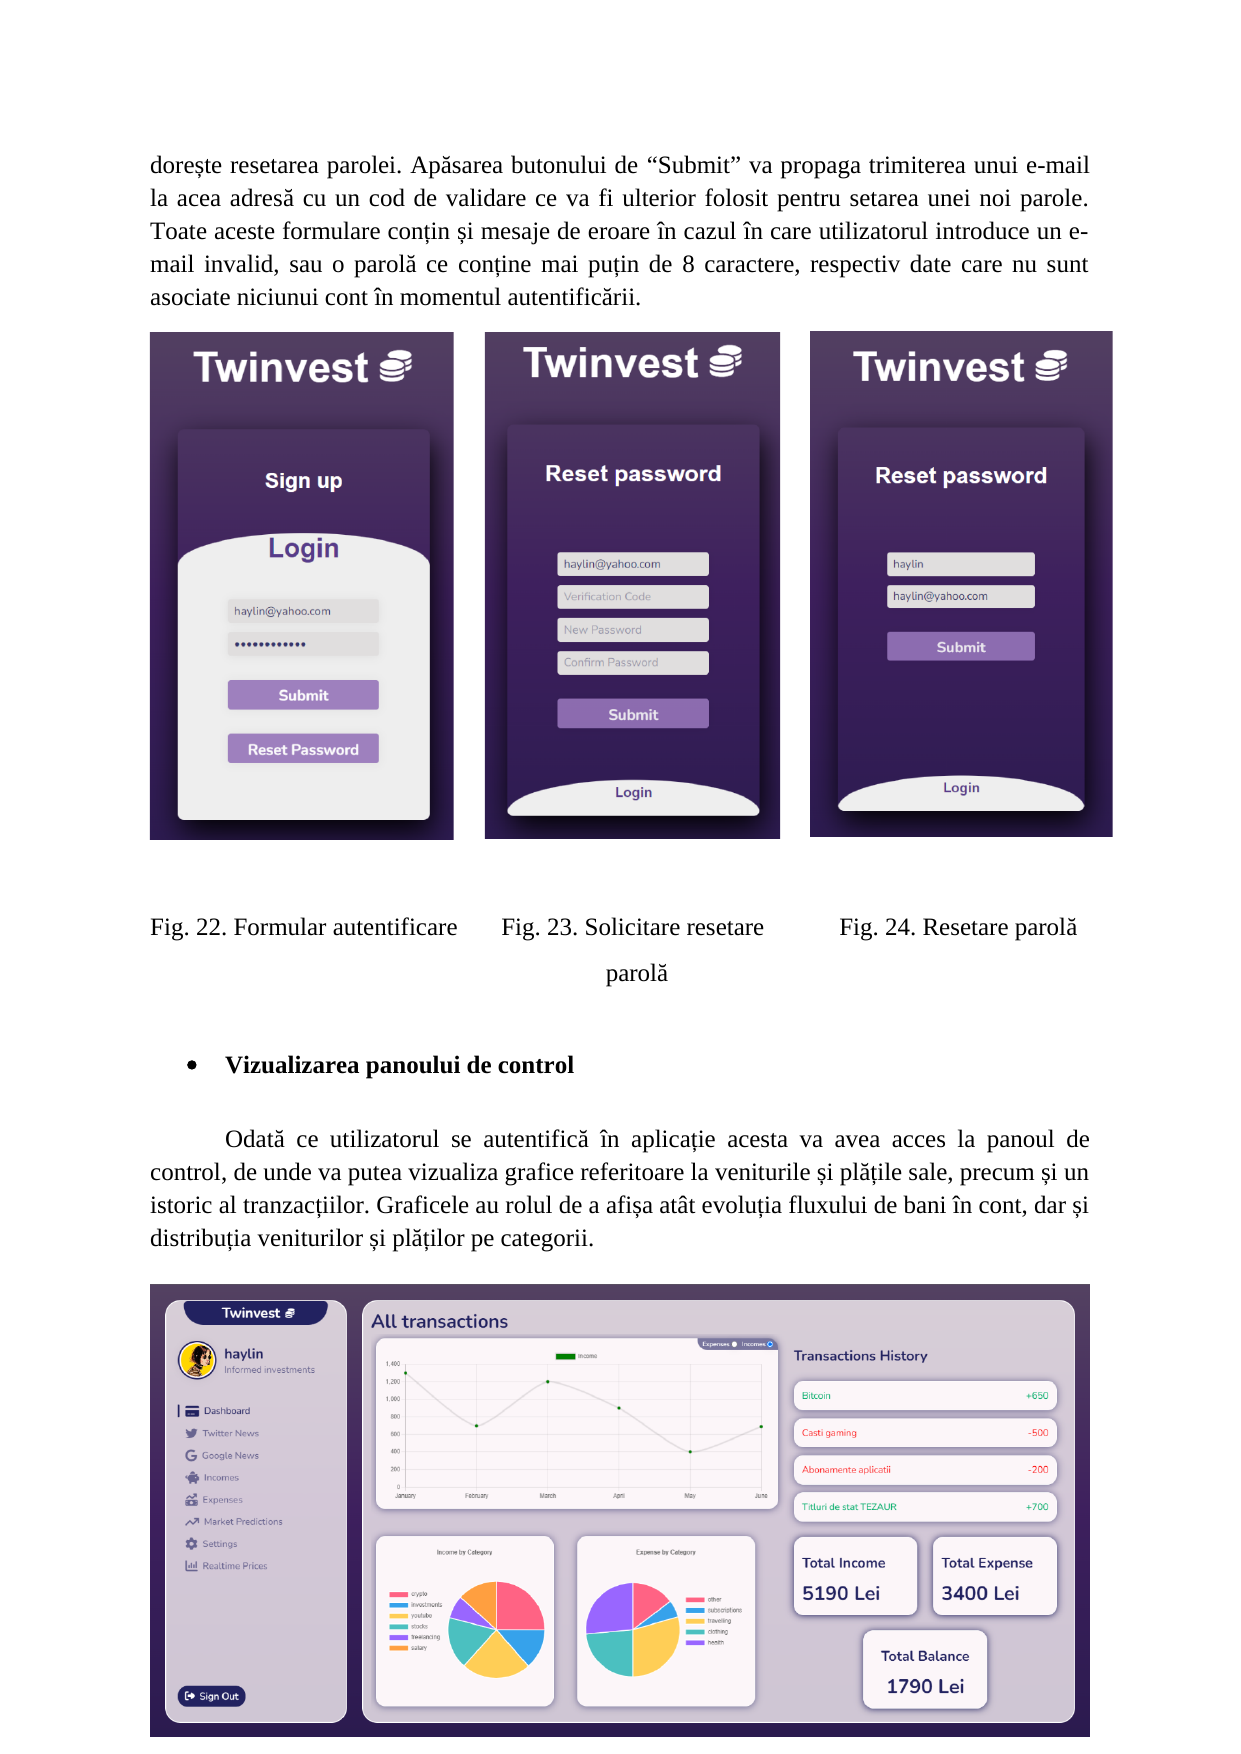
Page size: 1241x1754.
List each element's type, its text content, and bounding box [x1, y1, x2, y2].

text parolă [150, 958, 1090, 986]
text Odată ce utilizatorul se autentifică în aplicație acesta va avea acces la panoul de control, de unde va putea vizualiza grafice referitoare la veniturile și plățile sale, precum și un istoric al tranzacțiilor. Graficele au rolul de a afișa atât evoluția fluxului de bani în cont, dar și distribuția veniturilor și plăților pe categorii. [150, 1124, 1090, 1252]
picture [150, 1284, 1090, 1737]
list Vizualizarea panoului de control [187, 1050, 1090, 1079]
picture [810, 331, 1113, 837]
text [150, 150, 1090, 311]
picture [484, 332, 781, 839]
picture [149, 332, 454, 840]
text Fig. 22. Formular autentificare Fig. 23. Solicitare resetare Fig. 24. Resetare parolă [150, 912, 1090, 941]
